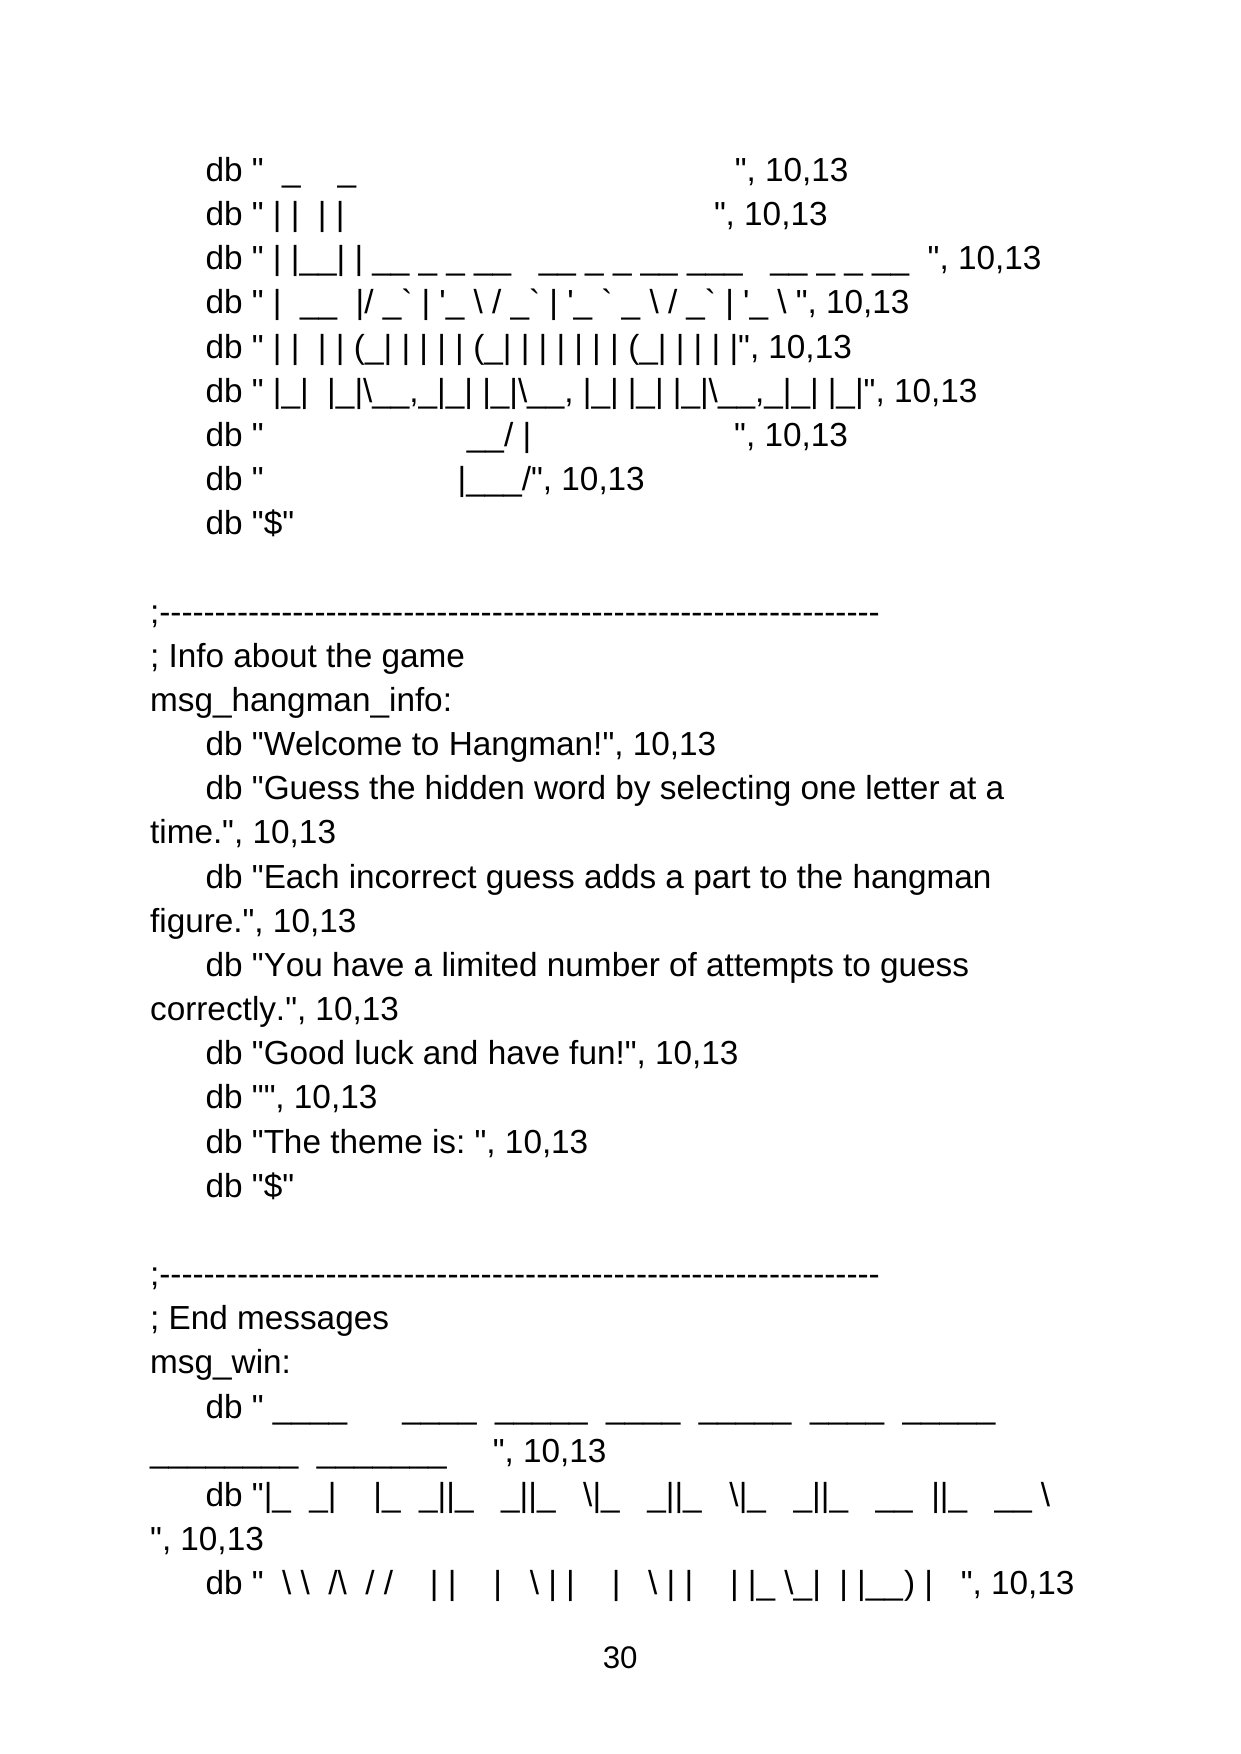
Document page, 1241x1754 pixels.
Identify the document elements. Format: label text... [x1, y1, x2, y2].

text db "You have a limited number of attempts to guess correctly.", 10,13 [150, 945, 1090, 1028]
text db " _ _ ", 10,13 [150, 150, 1090, 188]
text db "|_ _| |_ _||_ _||_ \|_ _||_ \|_ _||_ __ ||_ __ \ ", 10,13 [150, 1475, 1090, 1558]
text ; End messages [150, 1298, 1090, 1337]
text db " |_| |_|\__,_|_| |_|\__, |_| |_| |_|\__,_|_| |_|", 10,13 [150, 371, 1090, 409]
text msg_hangman_info: [150, 680, 1090, 718]
text db " | | | | ", 10,13 [150, 194, 1090, 233]
text db "The theme is: ", 10,13 [150, 1122, 1090, 1160]
text db " | | | | (_| | | | | (_| | | | | | | (_| | | | |", 10,13 [150, 327, 1090, 365]
text ; Info about the game [150, 636, 1090, 674]
text db "Each incorrect guess adds a part to the hangman figure.", 10,13 [150, 857, 1090, 939]
text db "Welcome to Hangman!", 10,13 [150, 724, 1090, 763]
text db "Good luck and have fun!", 10,13 [150, 1033, 1090, 1072]
text db "Guess the hidden word by selecting one letter at a time.", 10,13 [150, 768, 1090, 851]
text db " \ \ /\ / / | | | \ | | | \ | | | |_ \_| | |__) | ", 10,13 [150, 1563, 1090, 1602]
text db " |___/", 10,13 [150, 459, 1090, 498]
text db "$" [150, 1166, 1090, 1204]
text msg_win: [150, 1342, 1090, 1381]
text db " | |__| | __ _ _ __ __ _ _ __ ___ __ _ _ __ ", 10,13 [150, 238, 1090, 277]
text db "", 10,13 [150, 1077, 1090, 1116]
text db " | __ |/ _` | '_ \ / _` | '_ ` _ \ / _` | '_ \ ", 10,13 [150, 282, 1090, 321]
text db "$" [150, 503, 1090, 542]
text db " ____ ____ _____ ____ _____ ____ _____ ________ _______ ", 10,13 [150, 1387, 1090, 1469]
text ;----------------------------------------------------------------- [150, 1254, 1090, 1293]
text db " __/ | ", 10,13 [150, 415, 1090, 453]
text ;----------------------------------------------------------------- [150, 592, 1090, 630]
